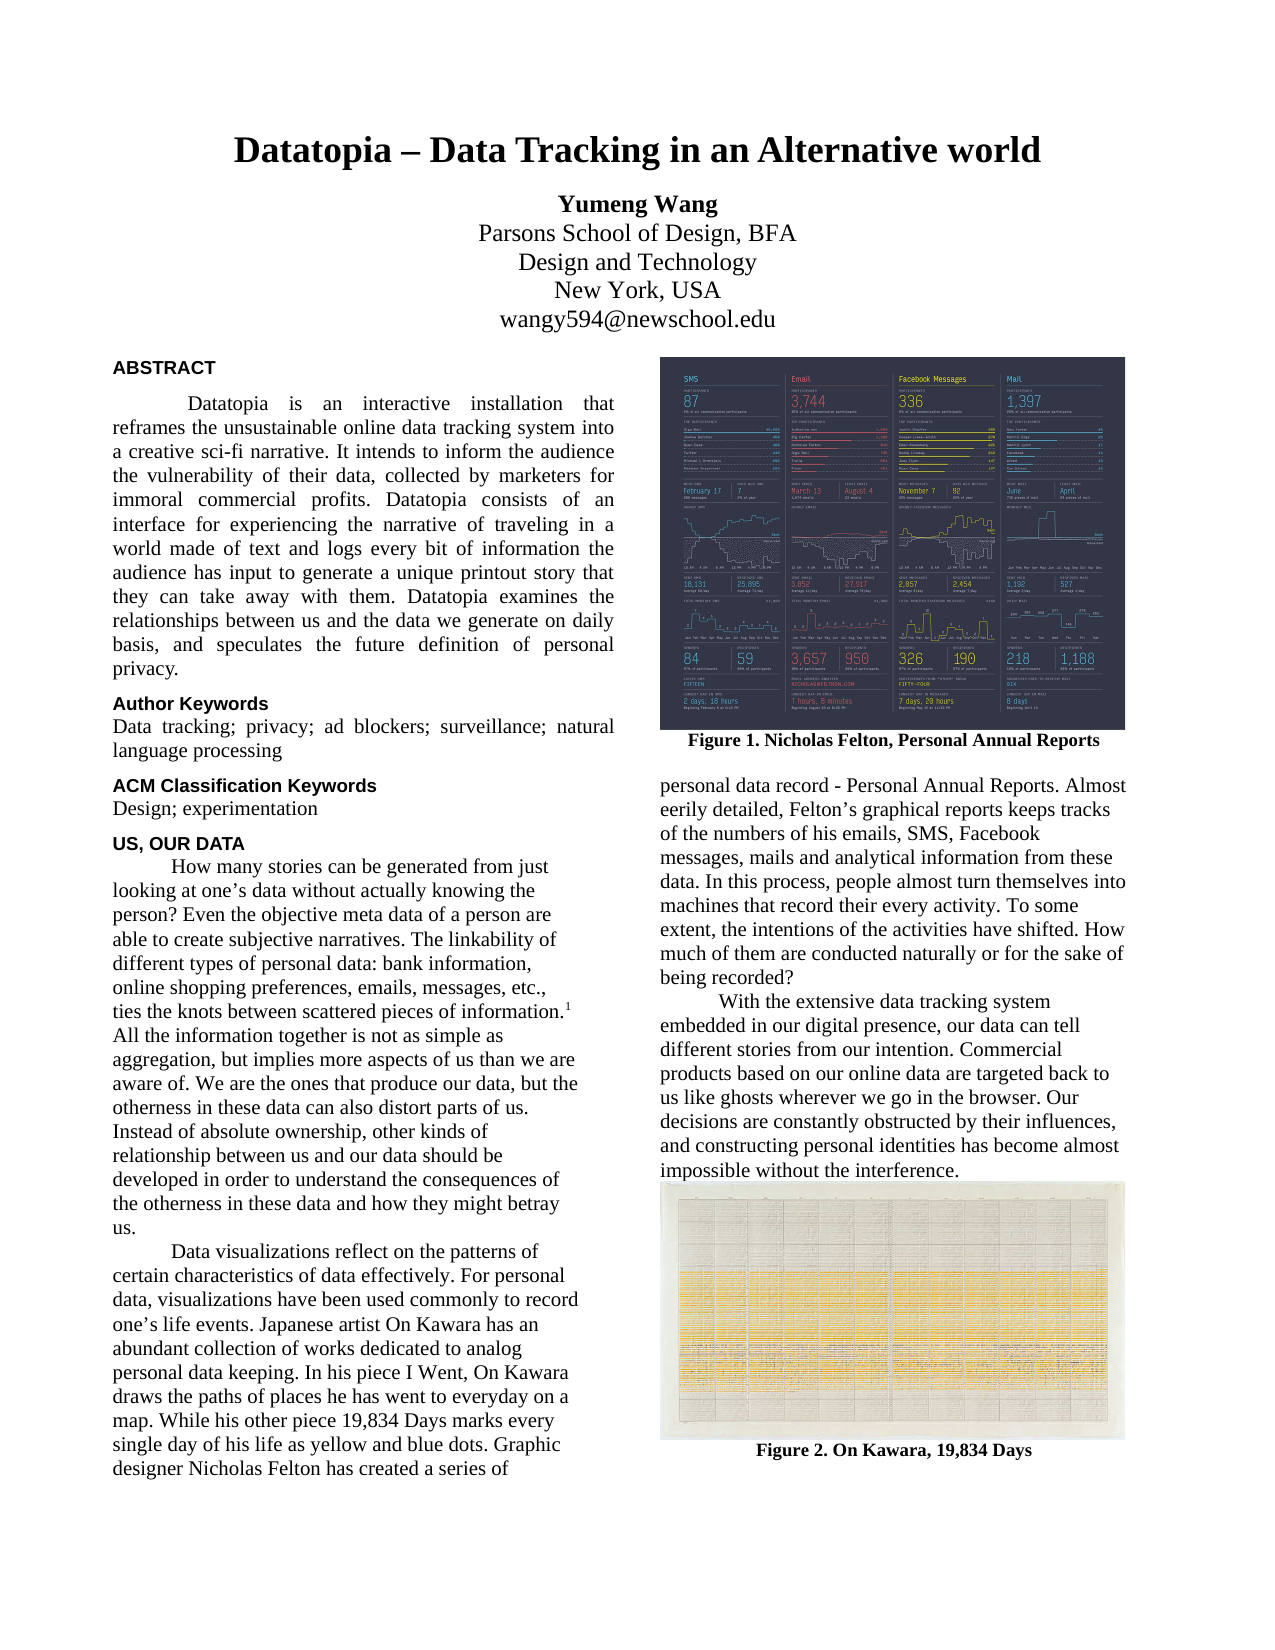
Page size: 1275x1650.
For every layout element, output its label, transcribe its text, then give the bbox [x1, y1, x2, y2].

subtitle ACM Classification Keywords [112, 774, 615, 796]
picture [660, 357, 1125, 730]
subtitle Datatopia is an interactive installation that reframes the unsustainable online data tracking system into a creative sci-fi narrative. It intends to inform the audience the vulnerability of their data, collected by marketers for immoral commercial profits. Datatopia consists of an interface for experiencing the narrative of traveling in a world made of text and logs every bit of information the audience has input to generate a unique printout story that they can take away with them. Datatopia examines the relationships between us and the data we generate on daily basis, and speculates the future definition of personal privacy. [112, 391, 615, 680]
text How many stories can be generated from just looking at one’s data without actually knowing the person? Even the objective meta data of a person are able to create subjective narratives. The linkability of different types of personal data: bank information, online shopping preferences, emails, messages, etc., ties the knots between scattered pieces of information. All the information together is not as simple as aggregation, but implies more aspects of us than we are aware of. We are the ones that produce our data, but the otherness in these data can also distort parts of us. Instead of absolute ownership, other kinds of relationship between us and our data should be developed in order to understand the consequences of the otherness in these data and how they might betray us. [112, 854, 580, 1239]
table_header Yumeng Wang Parsons School of Design, BFA Design and Technology New York, USA wangy594@newschool.edu [463, 189, 812, 333]
subtitle Us, Our data [112, 833, 615, 854]
title Datatopia – Data Tracking in an Alternative world [112, 127, 1162, 171]
text Figure 1. Nicholas Felton, Personal Annual Reports [660, 729, 1128, 751]
text Data tracking; privacy; ad blockers; surveillance; natural language processing [112, 714, 615, 762]
text personal data record - Personal Annual Reports. Almost eerily detailed, Felton’s graphical reports keeps tracks of the numbers of his emails, SMS, Facebook messages, mails and analytical information from these data. In this process, people almost turn themselves into machines that record their every activity. To some extent, the intentions of the activities have shifted. How much of them are conducted naturally or for the sake of being recorded? [660, 772, 1128, 989]
text Figure 2. On Kawara, 19,834 Days [660, 1439, 1128, 1461]
subtitle ABSTRACT [112, 357, 615, 379]
text Design; experimentation [112, 796, 615, 820]
text Data visualizations reflect on the patterns of certain characteristics of data effectively. For personal data, visualizations have been used commonly to record one’s life events. Japanese artist On Kawara has an abundant collection of works dedicated to analog personal data keeping. In his piece I Went, On Kawara draws the paths of places he has went to everyday on a map. While his other piece 19,834 Days marks every single day of his life as yellow and blue dots. Graphic designer Nicholas Felton has created a series of [112, 1239, 580, 1480]
picture [660, 1181, 1125, 1440]
subtitle Author Keywords [112, 692, 615, 714]
